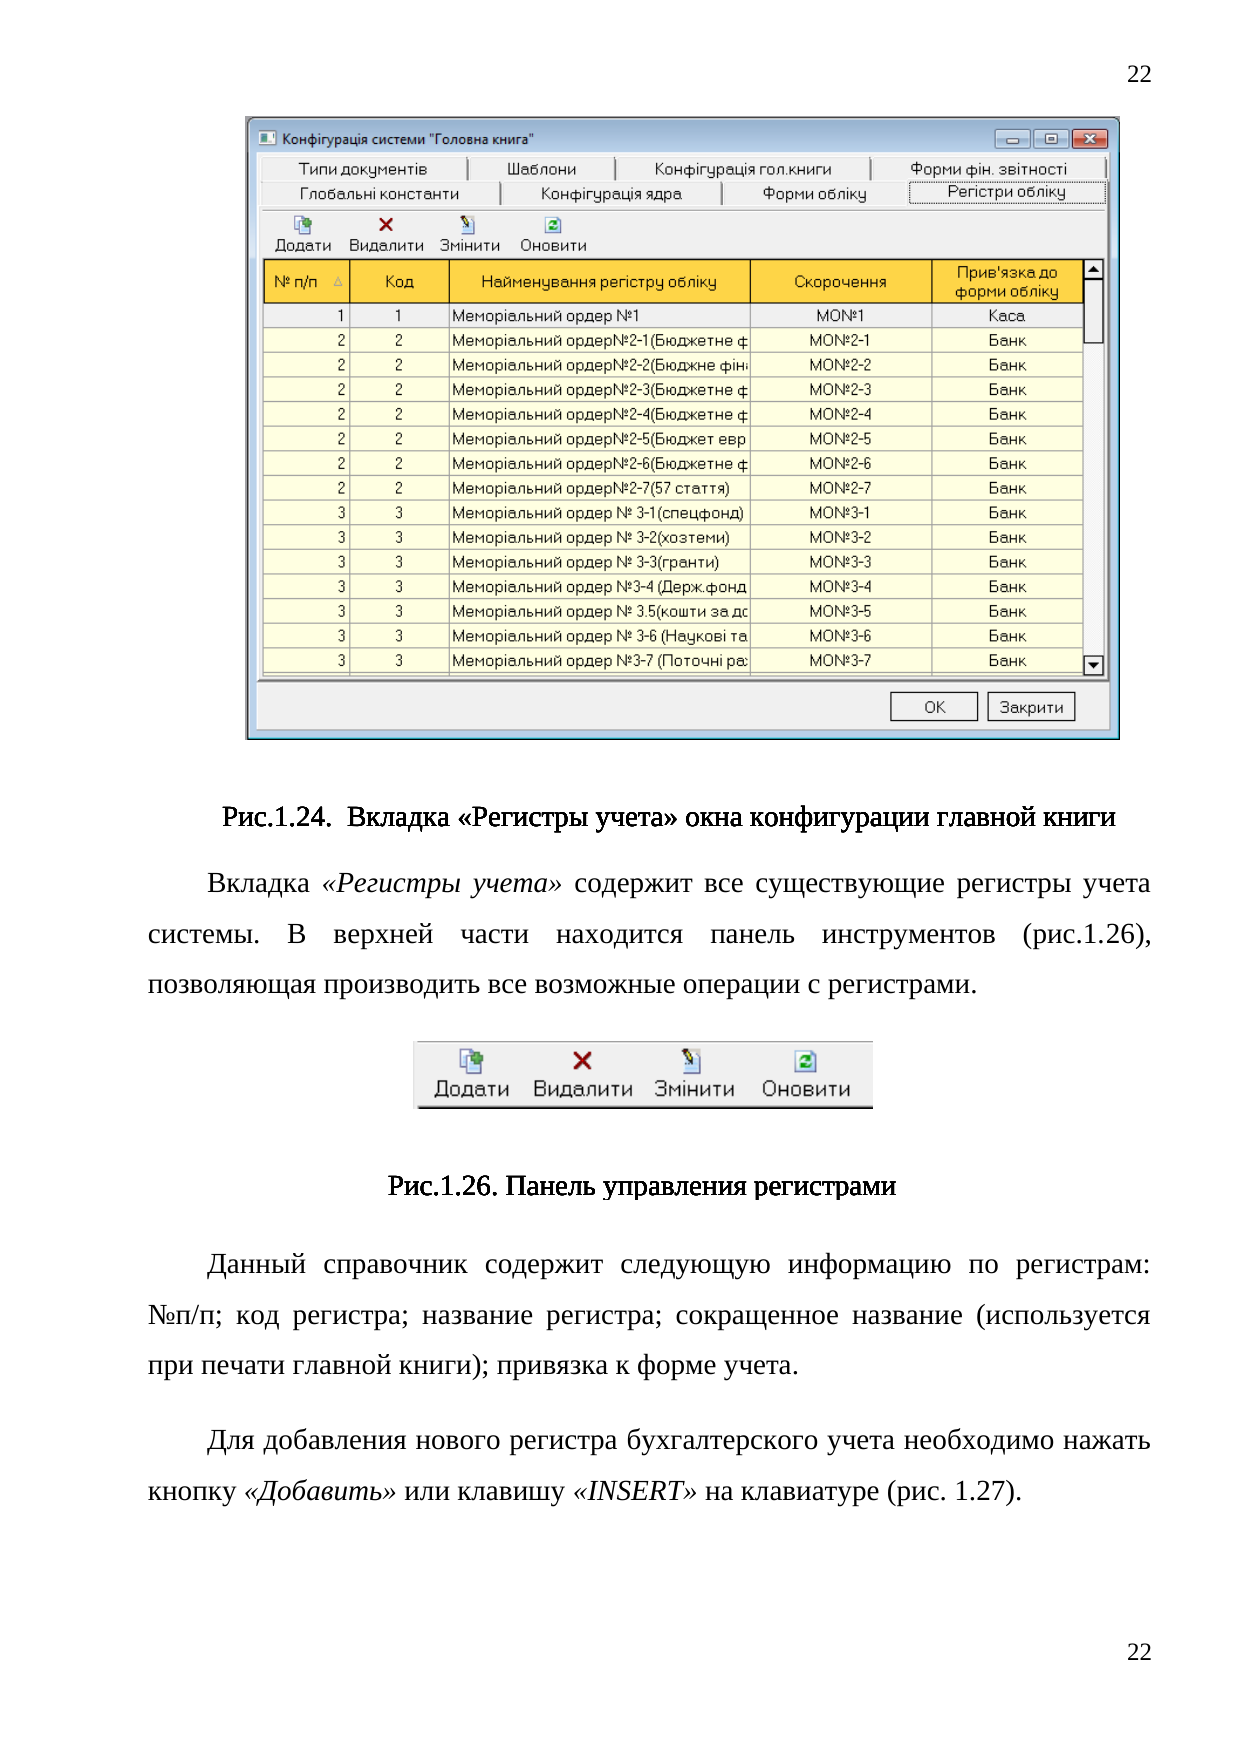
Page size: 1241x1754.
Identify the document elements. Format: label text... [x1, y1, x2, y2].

picture [413, 1041, 873, 1109]
text Вкладка «Регистры учета» содержит все существующие регистры учета системы. В верхней части находится панель инструментов (рис.1.26), позволяющая производить все возможные операции с регистрами. [148, 865, 1152, 999]
text Для добавления нового регистра бухгалтерского учета необходимо нажать кнопку «Добавить» или клавишу «INSERT» на клавиатуре (рис. 1.27). [148, 1422, 1152, 1506]
text Данный справочник содержит следующую информацию по регистрам: №п/п; код регистра; название регистра; сокращенное название (используется при печати главной книги); привязка к форме учета. [148, 1246, 1152, 1381]
picture [245, 116, 1120, 740]
